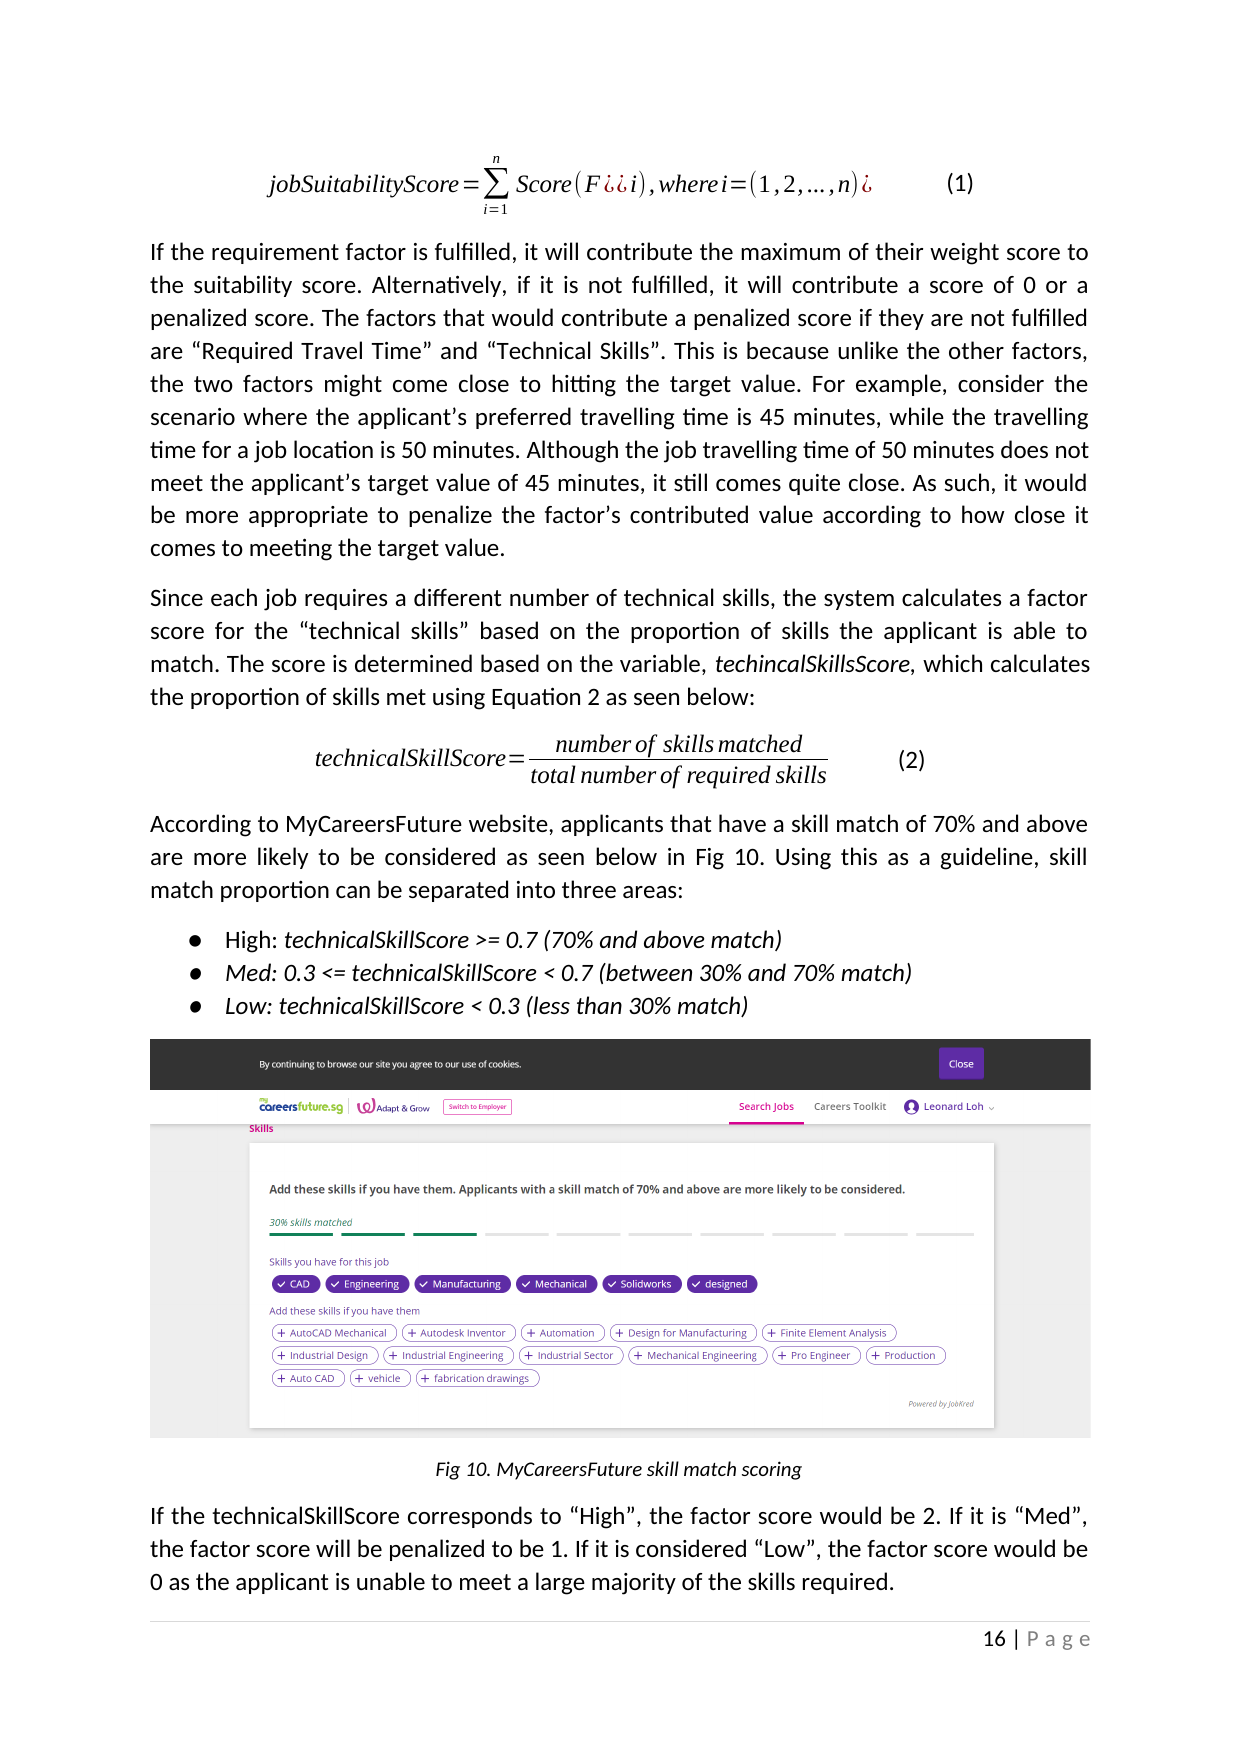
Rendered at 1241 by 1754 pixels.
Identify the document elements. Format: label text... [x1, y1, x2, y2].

text Since each job requires a different number of technical skills, the system calculates a factor score for the “technical skills” based on the proportion of skills the applicant is able to match. The score is determined based on the variable, techincalSkillsScore, which calculates the proportion of skills met using Equation 2 as seen below: [150, 582, 1090, 711]
text According to MyCareersFuture website, applicants that have a skill match of 70% and above are more likely to be considered as seen below in Fig 10. Using this as a guideline, skill match proportion can be separated into three areas: [150, 808, 1090, 905]
list High: technicalSkillScore >= 0.7 (70% and above match) [187, 924, 1090, 954]
list Low: technicalSkillScore < 0.3 (less than 30% match) [187, 990, 1090, 1020]
text If the requirement factor is fulfilled, it will contribute the maximum of their weight score to the suitability score. Alternatively, if it is not fulfilled, it will contribute a score of 0 or a penalized score. The factors that would contribute a penalized score if they are not fulfilled are “Required Travel Time” and “Technical Skills”. This is because unlike the other factors, the two factors might come close to hitting the target value. For example, consider the scenario where the applicant’s preferred travelling time is 45 minutes, while the travelling time for a job location is 50 minutes. Although the job travelling time of 50 minutes does not meet the applicant’s target value of 45 minutes, it still comes quite close. As such, it would be more appropriate to penalize the factor’s contributed value according to how close it comes to meeting the target value. [150, 236, 1090, 563]
picture [150, 1039, 1091, 1438]
text If the technicalSkillScore corresponds to “High”, the factor score would be 2. If it is “Med”, the factor score will be penalized to be 1. If it is considered “Low”, the factor score would be 0 as the applicant is unable to meet a large majority of the skills required. [150, 1500, 1090, 1597]
text Fig 10. MyCareersFuture skill match scoring [150, 1456, 1090, 1482]
text (1) [150, 150, 1090, 217]
text (2) [150, 731, 1090, 789]
list Med: 0.3 <= technicalSkillScore < 0.7 (between 30% and 70% match) [187, 957, 1090, 987]
